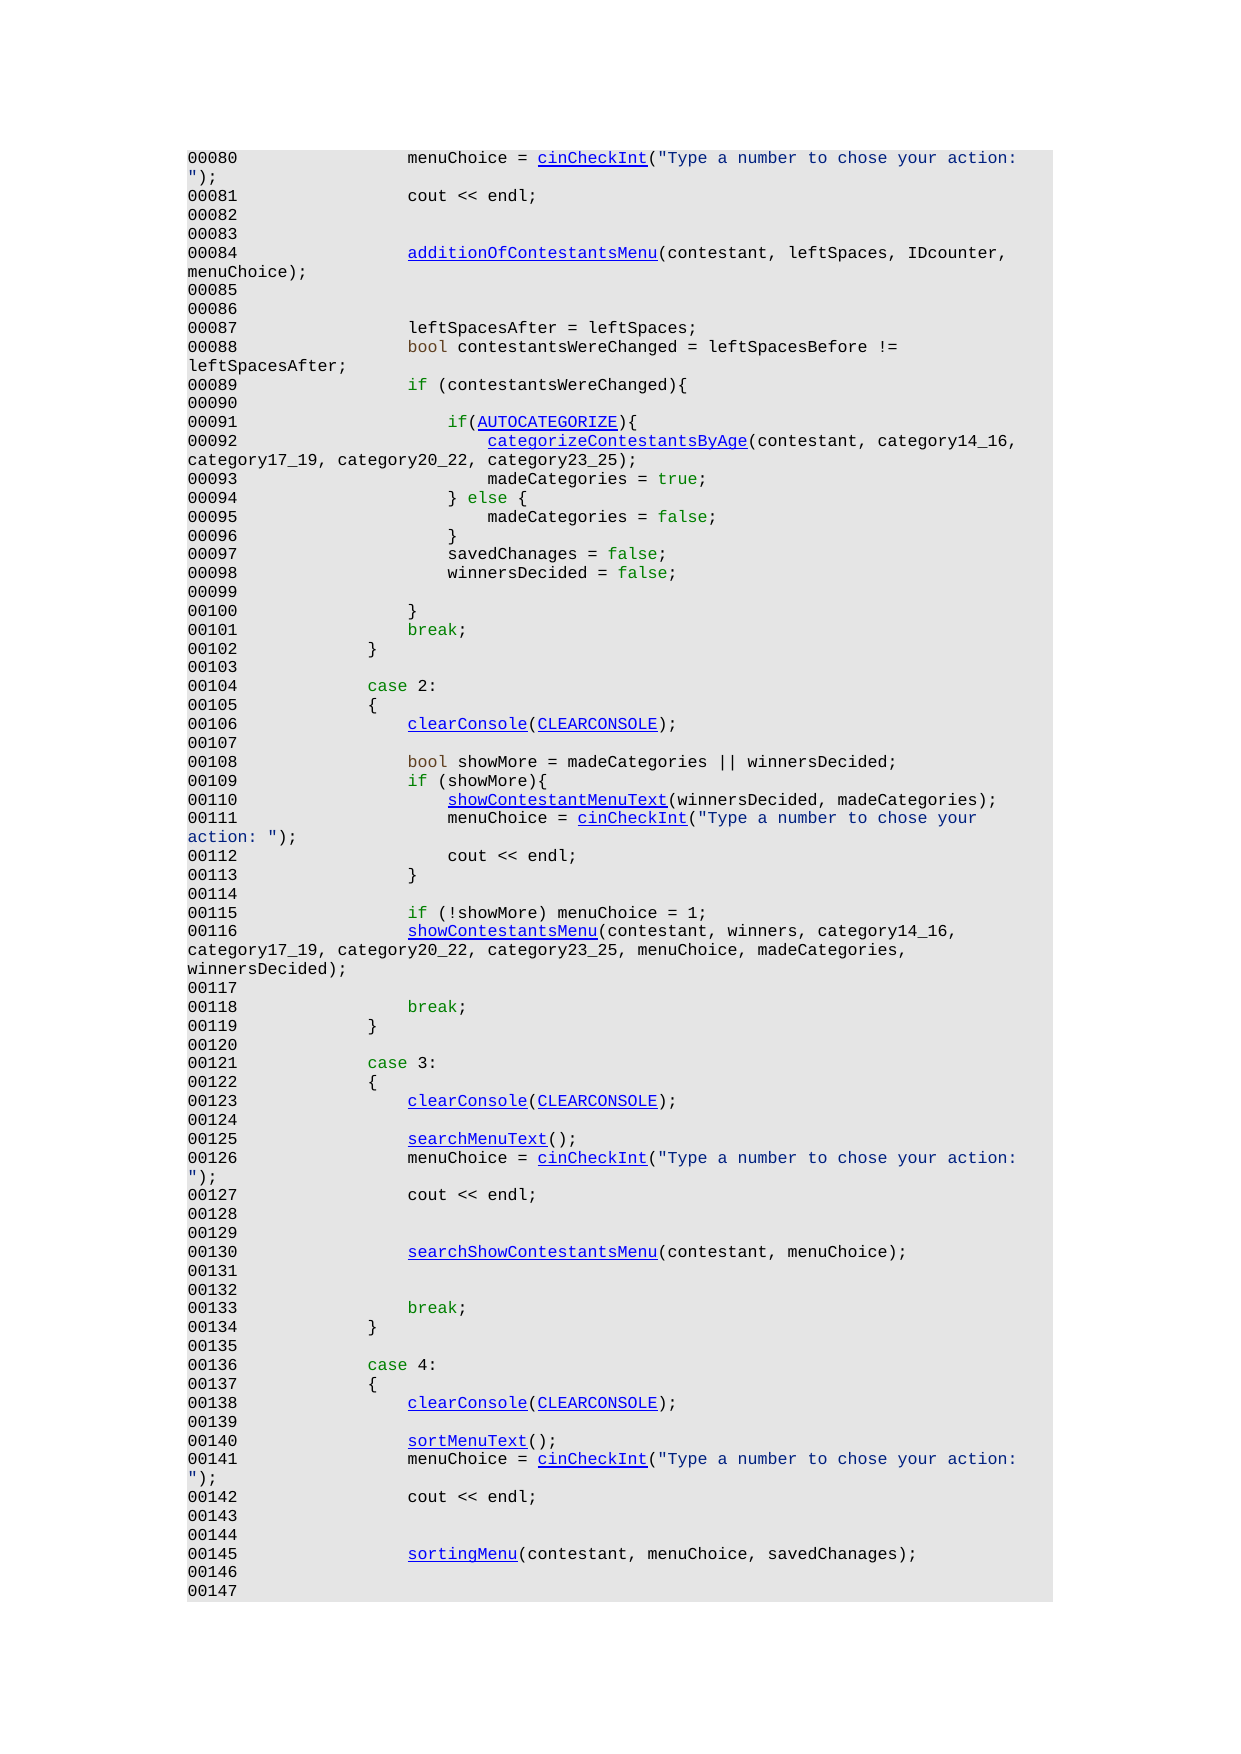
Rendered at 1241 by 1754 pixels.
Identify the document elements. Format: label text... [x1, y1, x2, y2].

text 00089 if (contestantsWereChanged){ [187, 376, 1053, 395]
text 00137 { [187, 1376, 1053, 1394]
text 00138 clearConsole(CLEARCONSOLE); [187, 1394, 1053, 1413]
text 00143 [187, 1507, 1053, 1526]
text 00119 } [187, 1017, 1053, 1036]
text 00102 } [187, 640, 1053, 659]
text 00096 } [187, 527, 1053, 546]
text 00125 searchMenuText(); [187, 1130, 1053, 1149]
text 00121 case 3: [187, 1055, 1053, 1074]
text 00111 menuChoice = cinCheckInt("Type a number to chose your action: "); [187, 810, 1053, 848]
text 00132 [187, 1281, 1053, 1300]
text 00094 } else { [187, 489, 1053, 508]
text 00092 categorizeContestantsByAge(contestant, category14_16, category17_19, category20_22, category23_25); [187, 433, 1053, 471]
text 00106 clearConsole(CLEARCONSOLE); [187, 716, 1053, 734]
text 00144 [187, 1526, 1053, 1545]
text 00081 cout << endl; [187, 188, 1053, 207]
text 00115 if (!showMore) menuChoice = 1; [187, 904, 1053, 923]
text 00126 menuChoice = cinCheckInt("Type a number to chose your action: "); [187, 1149, 1053, 1187]
text 00135 [187, 1338, 1053, 1357]
text 00107 [187, 734, 1053, 753]
text 00101 break; [187, 621, 1053, 640]
text 00090 [187, 395, 1053, 414]
text 00095 madeCategories = false; [187, 508, 1053, 527]
text 00136 case 4: [187, 1357, 1053, 1376]
text 00147 [187, 1583, 1053, 1602]
text 00082 [187, 207, 1053, 225]
text 00109 if (showMore){ [187, 772, 1053, 791]
text 00141 menuChoice = cinCheckInt("Type a number to chose your action: "); [187, 1451, 1053, 1489]
text 00098 winnersDecided = false; [187, 565, 1053, 584]
text 00145 sortingMenu(contestant, menuChoice, savedChanages); [187, 1545, 1053, 1564]
text 00116 showContestantsMenu(contestant, winners, category14_16, category17_19, category20_22, category23_25, menuChoice, madeCategories, winnersDecided); [187, 923, 1053, 979]
text 00146 [187, 1564, 1053, 1583]
text 00093 madeCategories = true; [187, 471, 1053, 489]
text 00123 clearConsole(CLEARCONSOLE); [187, 1093, 1053, 1112]
text 00099 [187, 584, 1053, 602]
text 00120 [187, 1036, 1053, 1055]
text 00124 [187, 1112, 1053, 1130]
text 00100 } [187, 602, 1053, 621]
text 00088 bool contestantsWereChanged = leftSpacesBefore != leftSpacesAfter; [187, 338, 1053, 376]
text 00139 [187, 1413, 1053, 1432]
text 00118 break; [187, 998, 1053, 1017]
text 00112 cout << endl; [187, 848, 1053, 866]
text 00086 [187, 301, 1053, 320]
text 00129 [187, 1225, 1053, 1243]
text 00122 { [187, 1074, 1053, 1093]
text 00083 [187, 225, 1053, 244]
text 00103 [187, 659, 1053, 678]
text 00104 case 2: [187, 678, 1053, 697]
text 00117 [187, 979, 1053, 998]
text 00080 menuChoice = cinCheckInt("Type a number to chose your action: "); [187, 150, 1053, 188]
text 00110 showContestantMenuText(winnersDecided, madeCategories); [187, 791, 1053, 810]
text 00091 if(AUTOCATEGORIZE){ [187, 414, 1053, 433]
text 00084 additionOfContestantsMenu(contestant, leftSpaces, IDcounter, menuChoice); [187, 244, 1053, 282]
text 00113 } [187, 866, 1053, 885]
text 00105 { [187, 697, 1053, 716]
text 00142 cout << endl; [187, 1489, 1053, 1507]
text 00085 [187, 282, 1053, 301]
text 00087 leftSpacesAfter = leftSpaces; [187, 320, 1053, 338]
text 00097 savedChanages = false; [187, 546, 1053, 565]
text 00133 break; [187, 1300, 1053, 1319]
text 00140 sortMenuText(); [187, 1432, 1053, 1451]
text 00130 searchShowContestantsMenu(contestant, menuChoice); [187, 1243, 1053, 1262]
text 00128 [187, 1206, 1053, 1225]
text 00114 [187, 885, 1053, 904]
text 00134 } [187, 1319, 1053, 1338]
text 00131 [187, 1262, 1053, 1281]
text 00127 cout << endl; [187, 1187, 1053, 1206]
text 00108 bool showMore = madeCategories || winnersDecided; [187, 753, 1053, 772]
